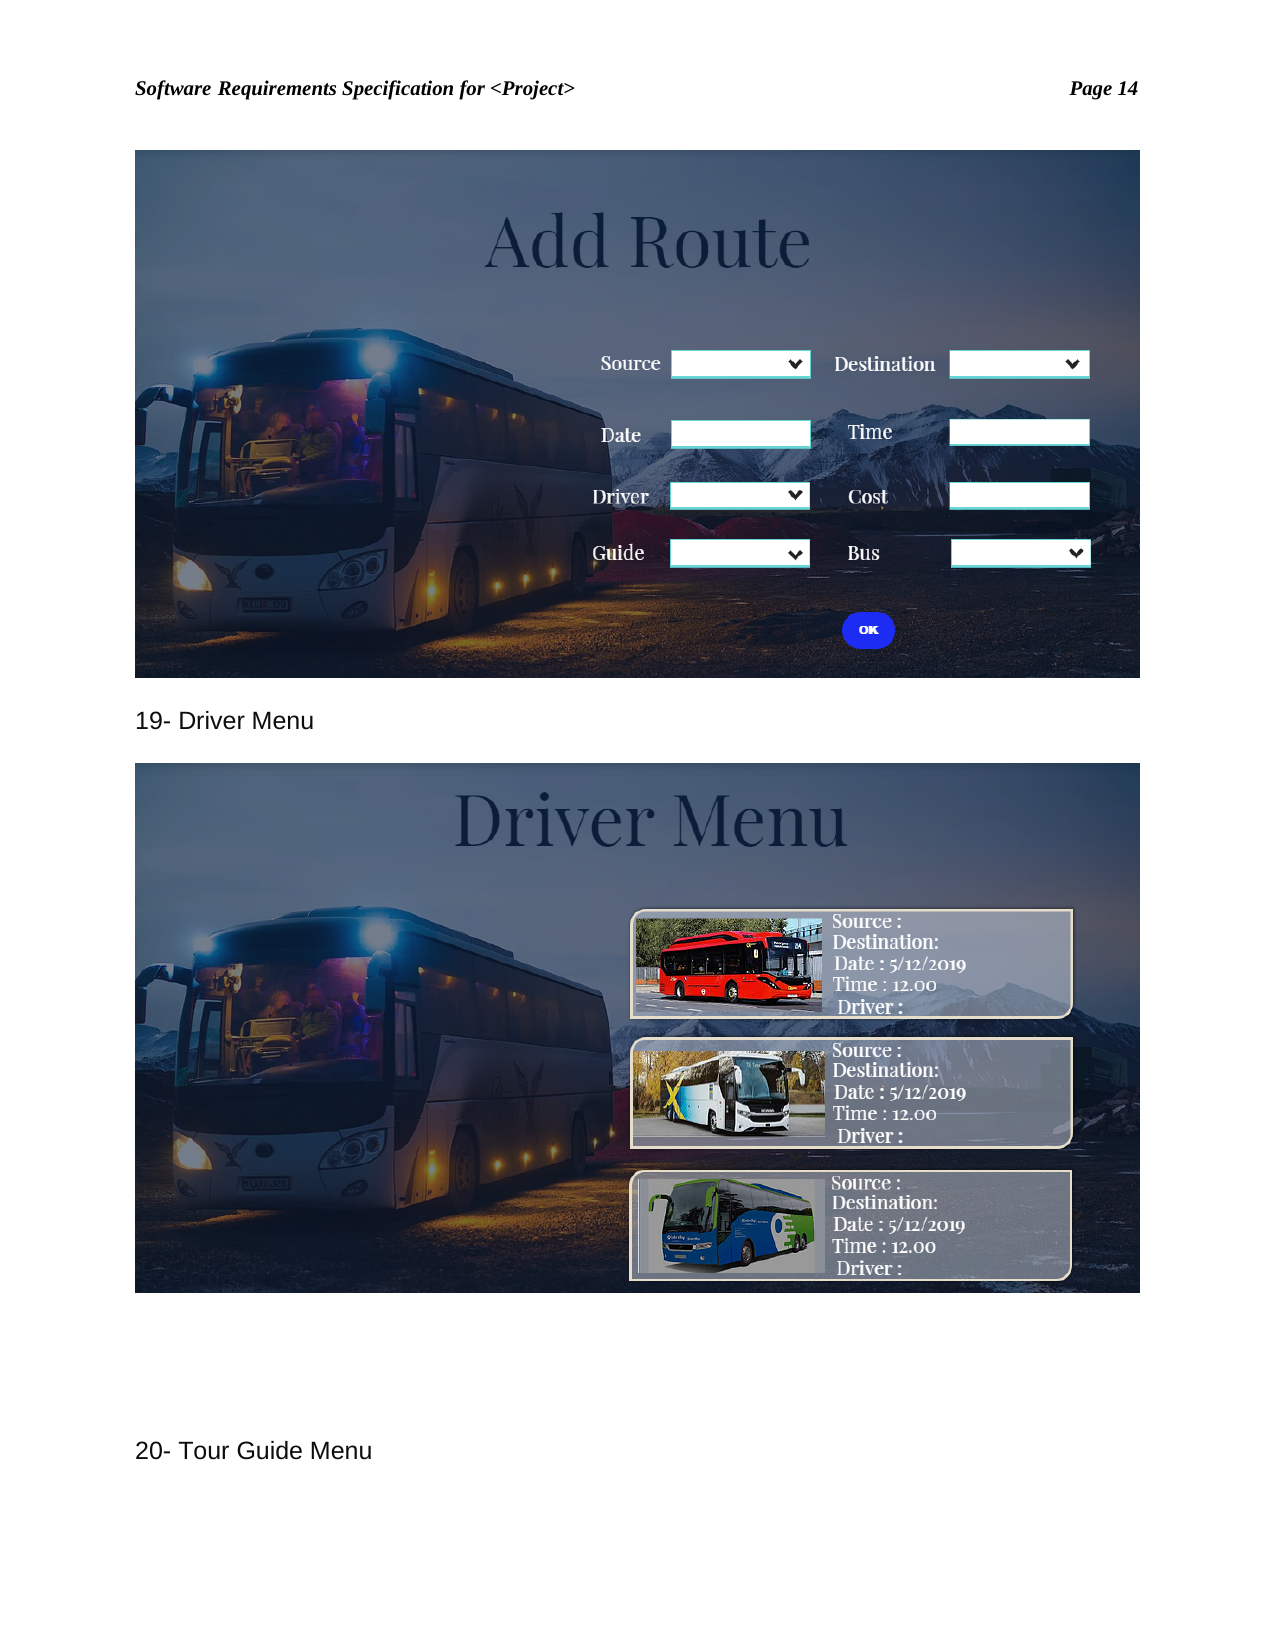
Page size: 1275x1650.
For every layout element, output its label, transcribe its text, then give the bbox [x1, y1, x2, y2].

text 19- Driver Menu [135, 706, 1140, 735]
picture [135, 763, 1140, 1293]
text 20- Tour Guide Menu [135, 1436, 1140, 1465]
picture [135, 150, 1140, 678]
